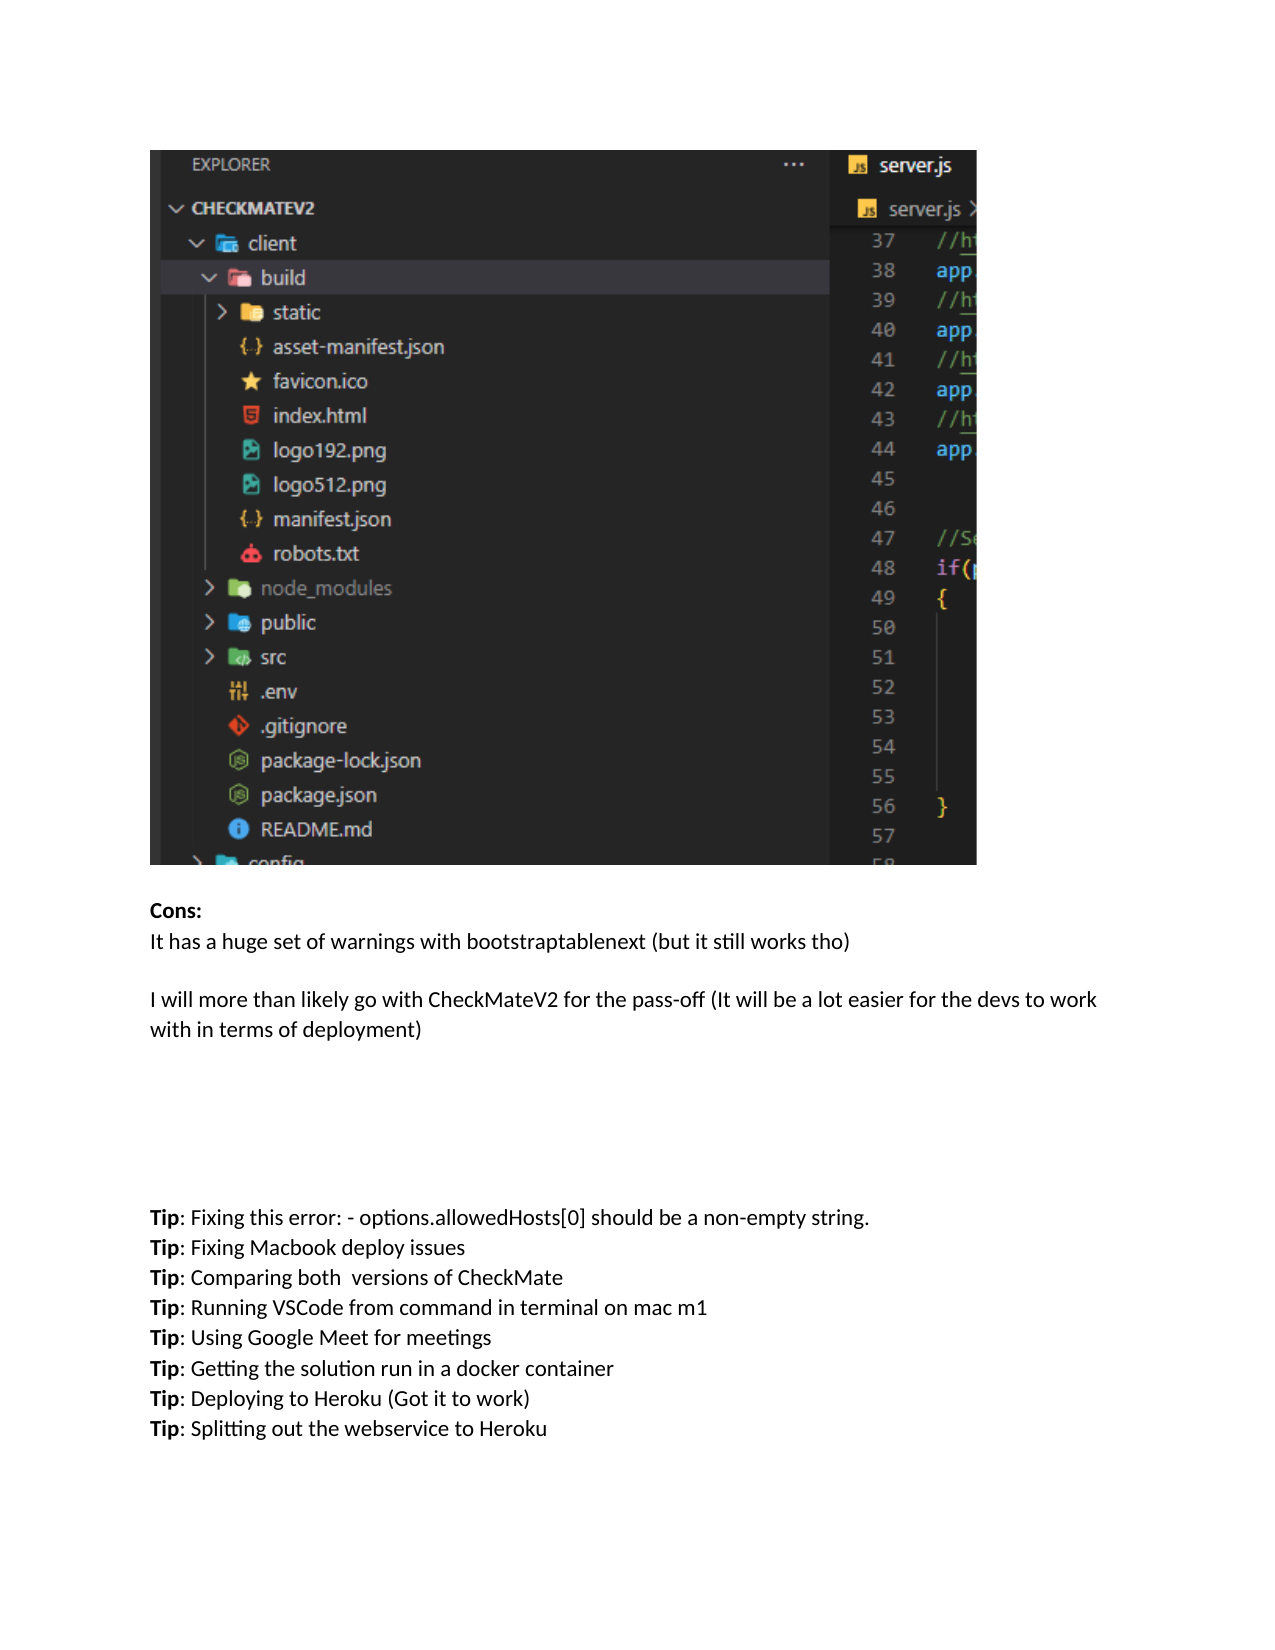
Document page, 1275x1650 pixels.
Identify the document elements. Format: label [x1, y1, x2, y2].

text [150, 1203, 1125, 1442]
text [150, 150, 1125, 1043]
picture [150, 150, 977, 865]
